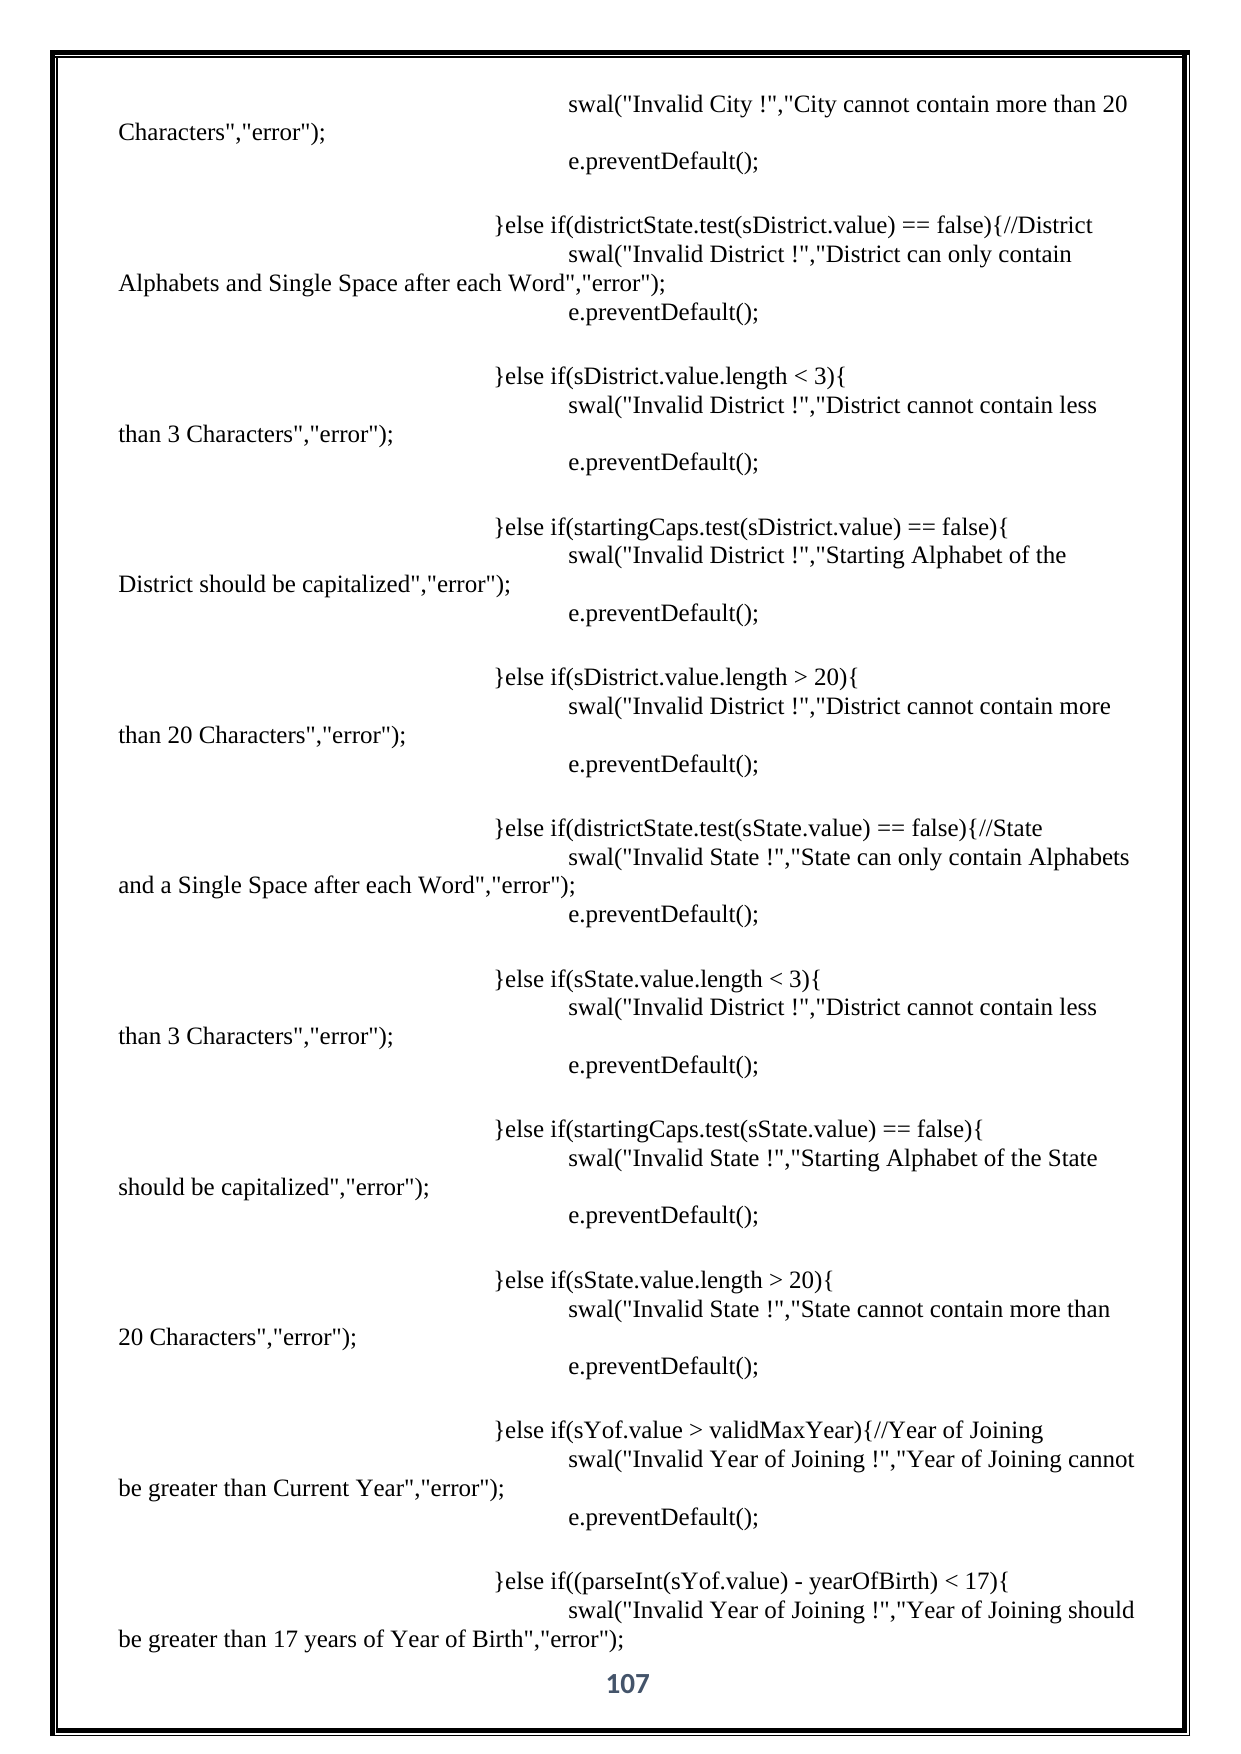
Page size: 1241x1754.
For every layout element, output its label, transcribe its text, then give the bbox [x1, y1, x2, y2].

text }else if(sState.value.length > 20){ [118, 1265, 1137, 1294]
text swal("Invalid Year of Joining !","Year of Joining should be greater than 17 years of Year of Birth","error"); [118, 1595, 1137, 1652]
text swal("Invalid District !","District cannot contain less than 3 Characters","error"); [118, 390, 1137, 447]
text e.preventDefault(); [118, 1201, 1137, 1229]
text }else if(startingCaps.test(sDistrict.value) == false){ [118, 512, 1137, 541]
text e.preventDefault(); [118, 749, 1137, 777]
text e.preventDefault(); [118, 598, 1137, 627]
text e.preventDefault(); [118, 1502, 1137, 1531]
text e.preventDefault(); [118, 1351, 1137, 1380]
text e.preventDefault(); [118, 899, 1137, 928]
text swal("Invalid City !","City cannot contain more than 20 Characters","error"); [118, 89, 1137, 146]
text swal("Invalid District !","Starting Alphabet of the District should be capitalized","error"); [118, 541, 1137, 598]
text e.preventDefault(); [118, 146, 1137, 175]
text }else if(startingCaps.test(sState.value) == false){ [118, 1114, 1137, 1143]
text }else if(districtState.test(sState.value) == false){//State [118, 813, 1137, 842]
text }else if(sDistrict.value.length > 20){ [118, 662, 1137, 691]
text swal("Invalid State !","Starting Alphabet of the State should be capitalized","error"); [118, 1143, 1137, 1201]
text }else if(sDistrict.value.length < 3){ [118, 361, 1137, 390]
text e.preventDefault(); [118, 447, 1137, 476]
text swal("Invalid State !","State can only contain Alphabets and a Single Space after each Word","error"); [118, 842, 1137, 899]
text }else if(sState.value.length < 3){ [118, 964, 1137, 992]
text swal("Invalid District !","District can only contain Alphabets and Single Space after each Word","error"); [118, 239, 1137, 297]
text }else if((parseInt(sYof.value) - yearOfBirth) < 17){ [118, 1566, 1137, 1595]
text e.preventDefault(); [118, 1050, 1137, 1079]
text swal("Invalid District !","District cannot contain more than 20 Characters","error"); [118, 691, 1137, 749]
text }else if(districtState.test(sDistrict.value) == false){//District [118, 211, 1137, 239]
text swal("Invalid State !","State cannot contain more than 20 Characters","error"); [118, 1294, 1137, 1351]
text e.preventDefault(); [118, 297, 1137, 326]
text }else if(sYof.value > validMaxYear){//Year of Joining [118, 1416, 1137, 1444]
text swal("Invalid District !","District cannot contain less than 3 Characters","error"); [118, 992, 1137, 1050]
text swal("Invalid Year of Joining !","Year of Joining cannot be greater than Current Year","error"); [118, 1444, 1137, 1502]
